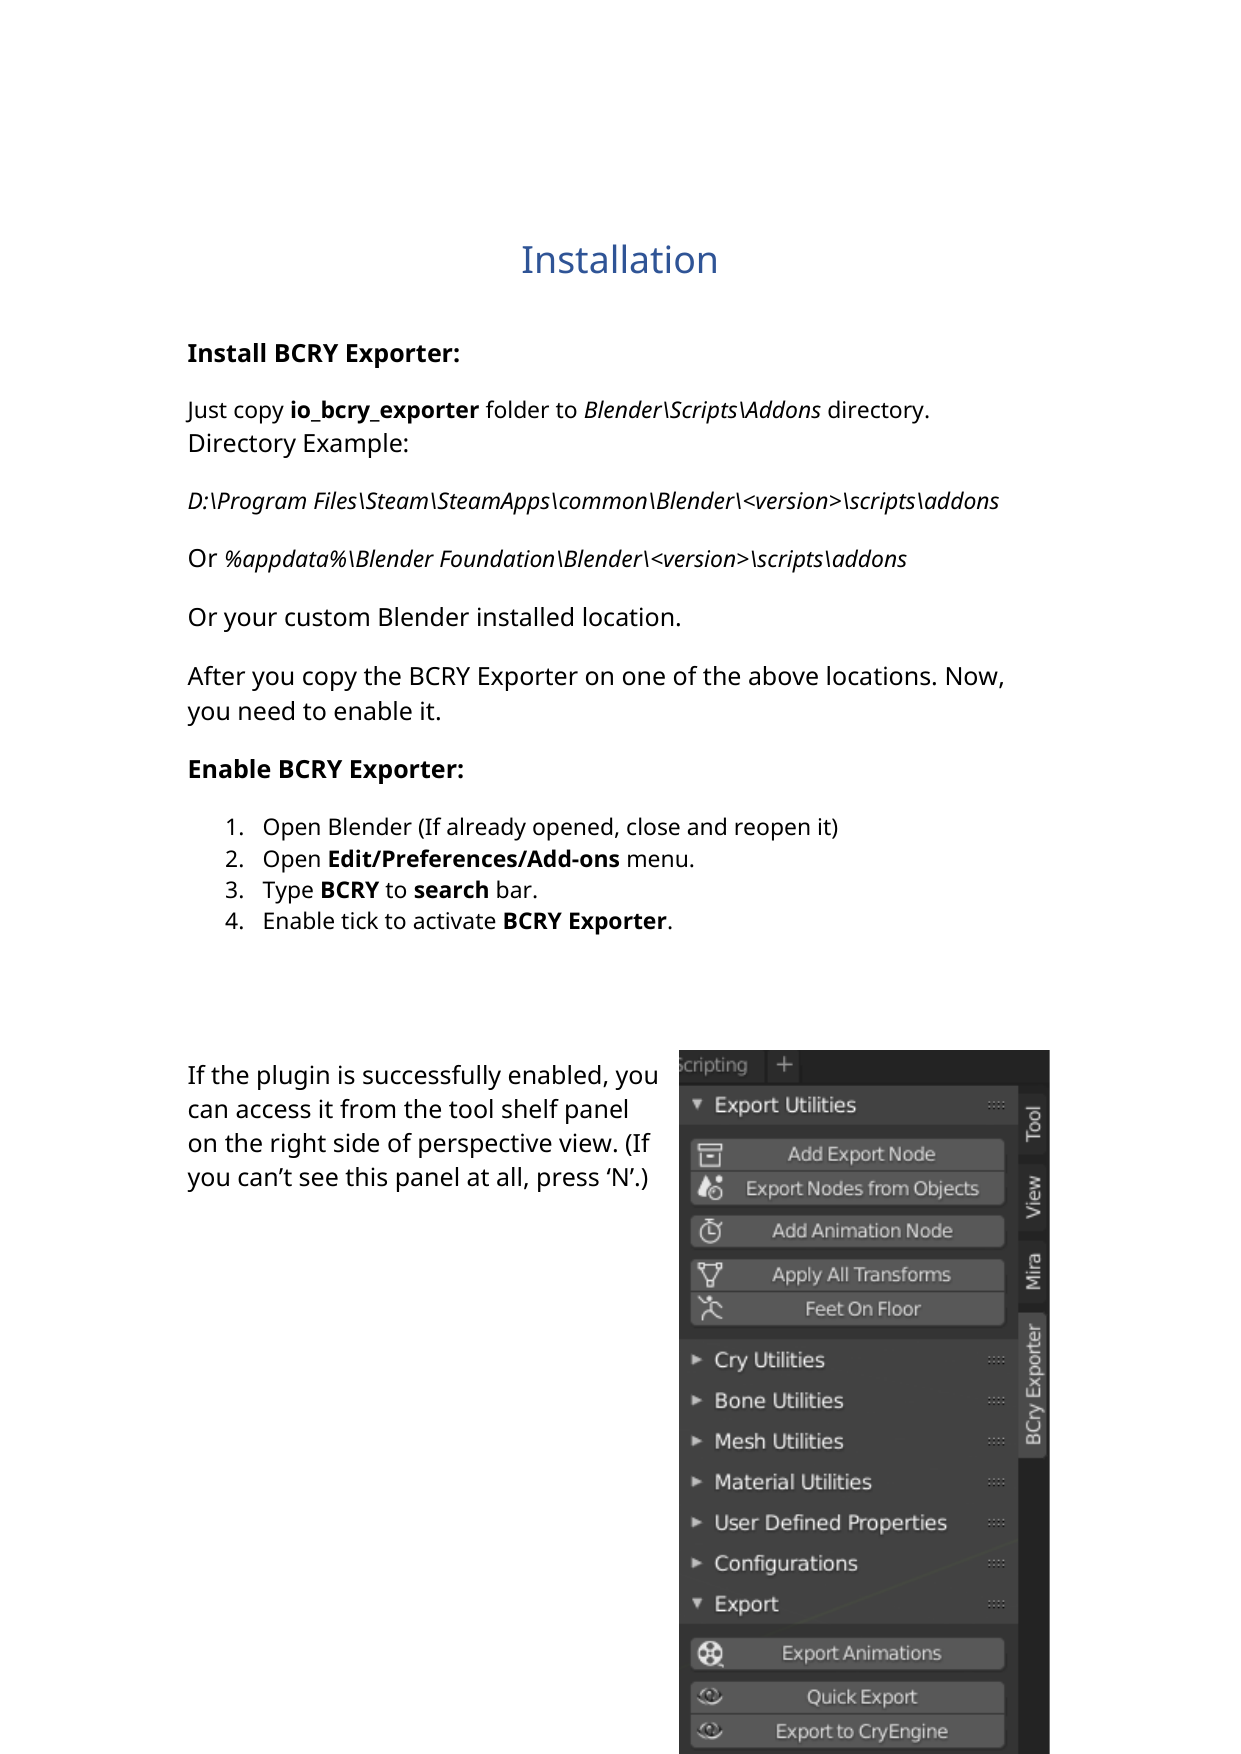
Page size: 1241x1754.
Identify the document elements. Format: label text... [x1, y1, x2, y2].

list Enable tick to activate BCRY Exporter. [225, 905, 1053, 936]
text Enable BCRY Exporter: [187, 752, 1053, 786]
list Open Blender (If already opened, close and reopen it) [225, 811, 1053, 842]
text Just copy io_bcry_exporter folder to Blender\Scripts\Addons directory. [187, 394, 1053, 426]
text Or your custom Blender installed location. [187, 600, 1053, 634]
subtitle Installation [187, 234, 1053, 285]
text D:\Program Files\Steam\SteamApps\common\Blender\<version>\scripts\addons [187, 485, 1053, 516]
text Directory Example: [187, 426, 1053, 460]
text If the plugin is successfully enabled, you can access it from the tool shelf panel on the right side of perspective view. (If you can’t see this panel at all, press ‘N’.) [187, 1058, 677, 1228]
text Install BCRY Exporter: [187, 335, 1053, 369]
picture [677, 1050, 1050, 1751]
list Open Edit/Preferences/Add-ons menu. [225, 842, 1053, 874]
text Or %appdata%\Blender Foundation\Blender\<version>\scripts\addons [187, 541, 1053, 575]
list Type BCRY to search bar. [225, 874, 1053, 905]
text After you copy the BCRY Exporter on one of the above locations. Now, you need to enable it. [187, 659, 1053, 727]
